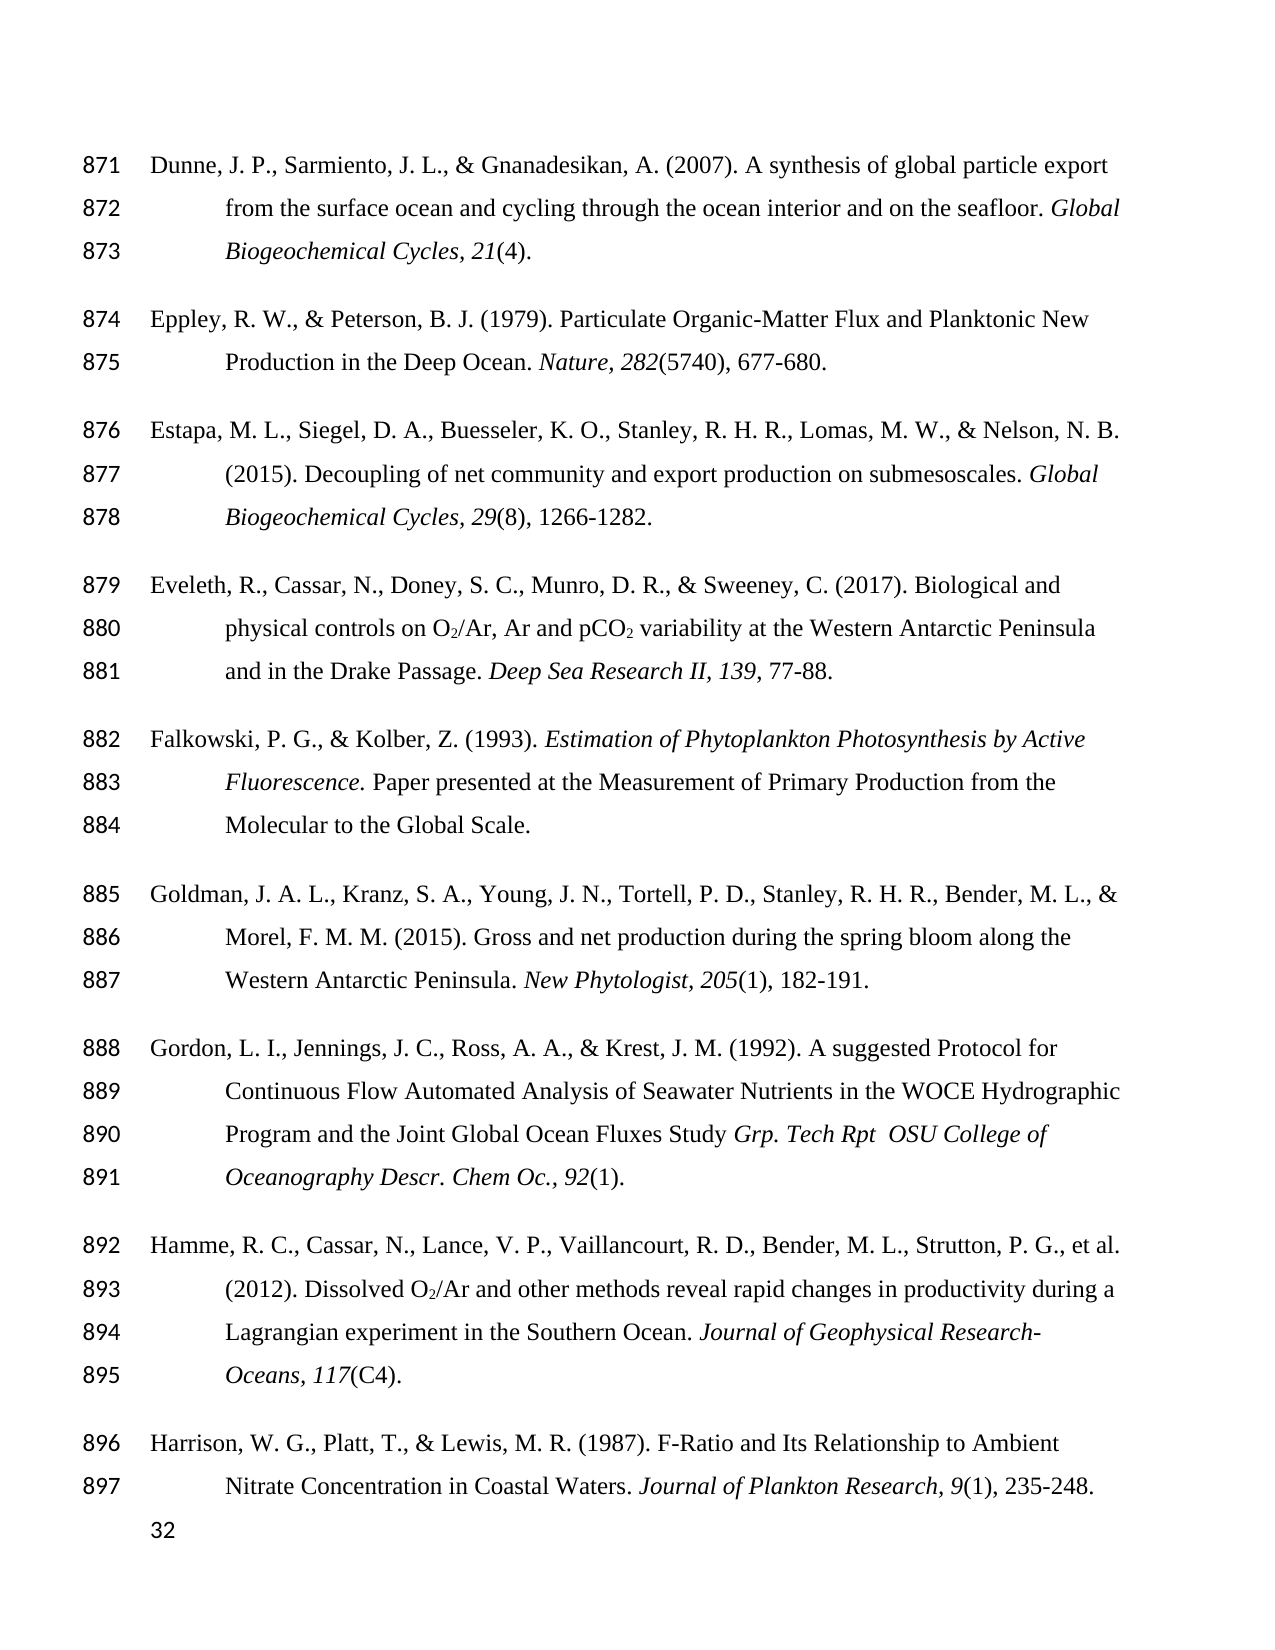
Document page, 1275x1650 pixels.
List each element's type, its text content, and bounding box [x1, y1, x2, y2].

text Hamme, R. C., Cassar, N., Lance, V. P., Vaillancourt, R. D., Bender, M. L., Strutton, P. G., et al. (2012). Dissolved O2/Ar and other methods reveal rapid changes in productivity during a Lagrangian experiment in the Southern Ocean. Journal of Geophysical Research-Oceans, 117(C4). [150, 1231, 1125, 1389]
text Harrison, W. G., Platt, T., & Lewis, M. R. (1987). F-Ratio and Its Relationship to Ambient Nitrate Concentration in Coastal Waters. Journal of Plankton Research, 9(1), 235-248. [150, 1428, 1125, 1500]
text Dunne, J. P., Sarmiento, J. L., & Gnanadesikan, A. (2007). A synthesis of global particle export from the surface ocean and cycling through the ocean interior and on the seafloor. Global Biogeochemical Cycles, 21(4). [150, 150, 1125, 265]
text Falkowski, P. G., & Kolber, Z. (1993). Estimation of Phytoplankton Photosynthesis by Active Fluorescence. Paper presented at the Measurement of Primary Production from the Molecular to the Global Scale. [150, 724, 1125, 839]
text Goldman, J. A. L., Kranz, S. A., Young, J. N., Tortell, P. D., Stanley, R. H. R., Bender, M. L., & Morel, F. M. M. (2015). Gross and net production during the spring bloom along the Western Antarctic Peninsula. New Phytologist, 205(1), 182-191. [150, 879, 1125, 994]
text Eppley, R. W., & Peterson, B. J. (1979). Particulate Organic-Matter Flux and Planktonic New Production in the Deep Ocean. Nature, 282(5740), 677-680. [150, 304, 1125, 376]
text Gordon, L. I., Jennings, J. C., Ross, A. A., & Krest, J. M. (1992). A suggested Protocol for Continuous Flow Automated Analysis of Seawater Nutrients in the WOCE Hydrographic Program and the Joint Global Ocean Fluxes Study Grp. Tech Rpt OSU College of Oceanography Descr. Chem Oc., 92(1). [150, 1033, 1125, 1191]
text Eveleth, R., Cassar, N., Doney, S. C., Munro, D. R., & Sweeney, C. (2017). Biological and physical controls on O2/Ar, Ar and pCO2 variability at the Western Antarctic Peninsula and in the Drake Passage. Deep Sea Research II, 139, 77-88. [150, 570, 1125, 685]
text Estapa, M. L., Siegel, D. A., Buesseler, K. O., Stanley, R. H. R., Lomas, M. W., & Nelson, N. B. (2015). Decoupling of net community and export production on submesoscales. Global Biogeochemical Cycles, 29(8), 1266-1282. [150, 416, 1125, 531]
